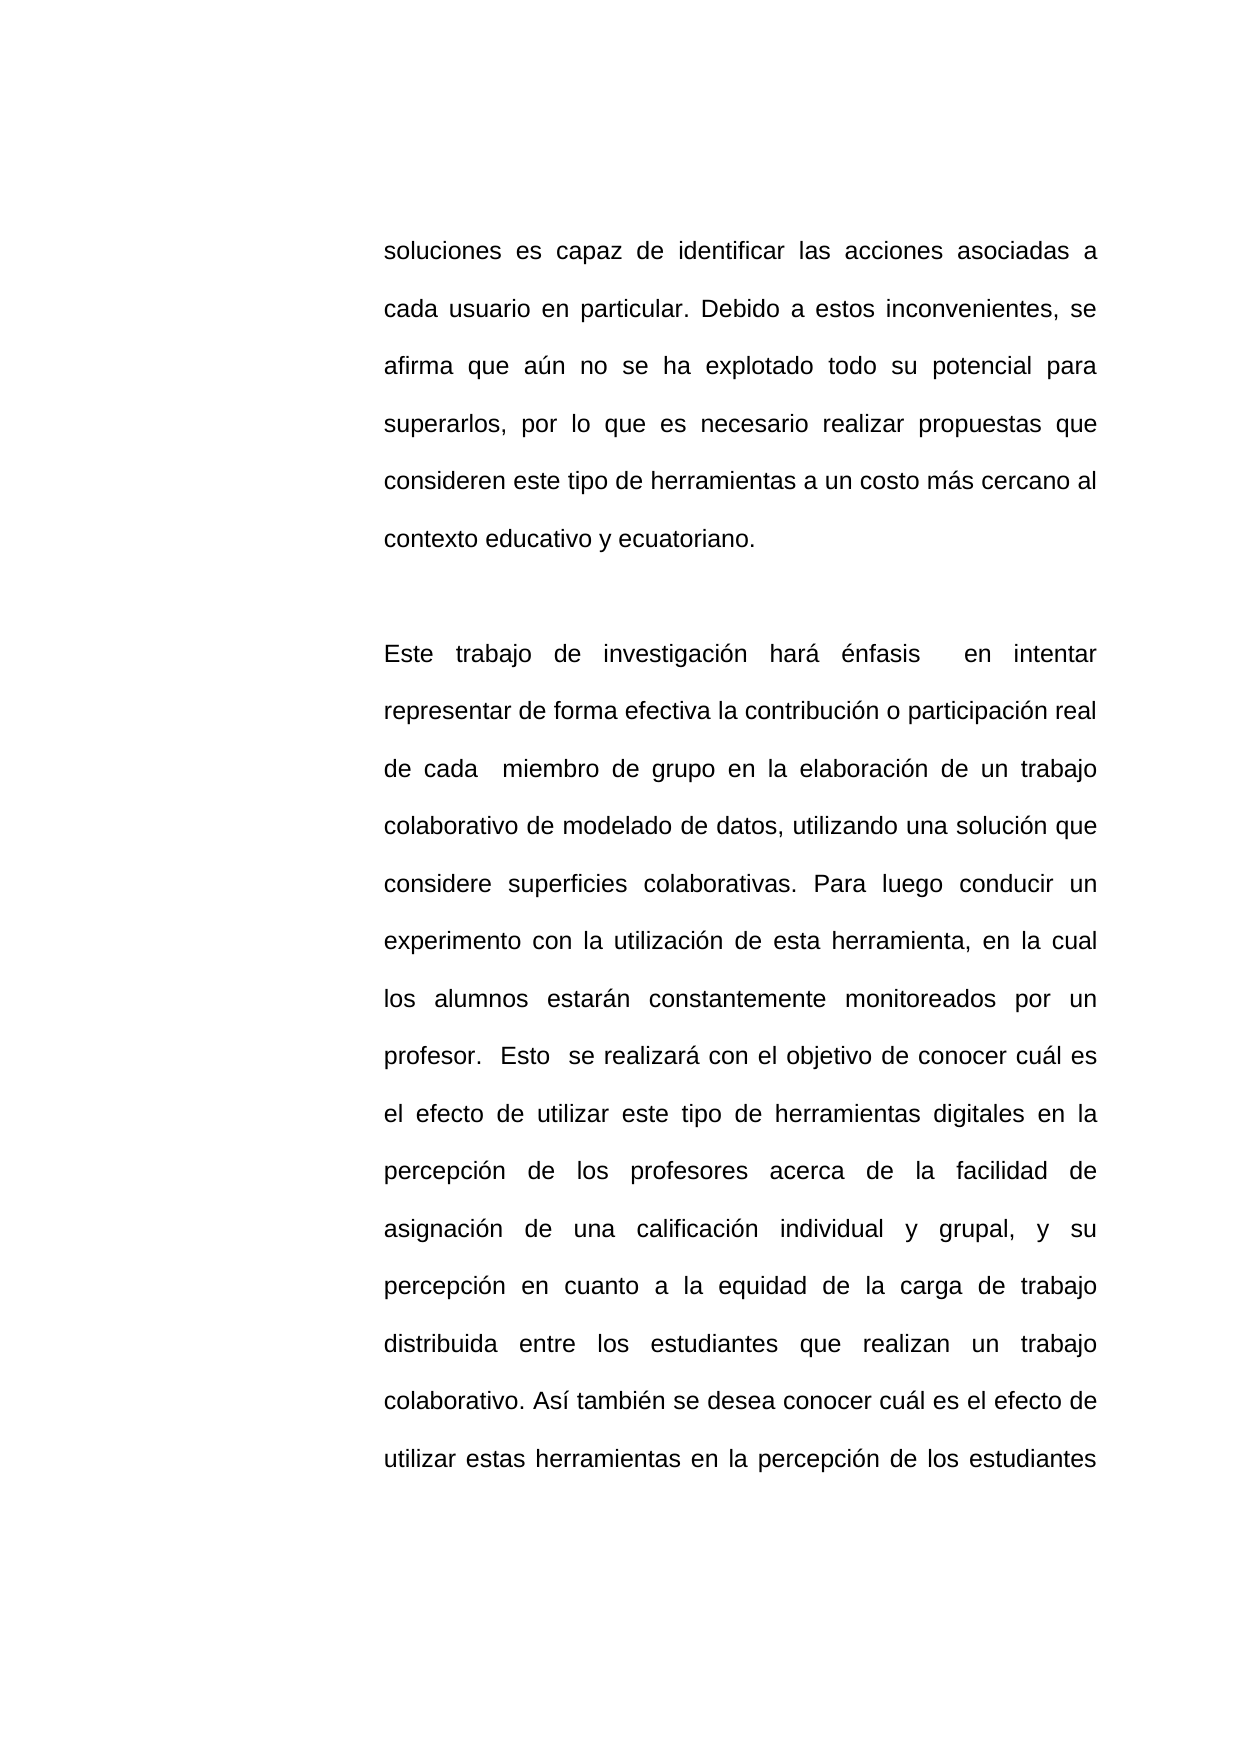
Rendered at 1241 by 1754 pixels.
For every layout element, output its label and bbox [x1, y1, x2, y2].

list [384, 236, 1098, 552]
list [384, 639, 1098, 1472]
